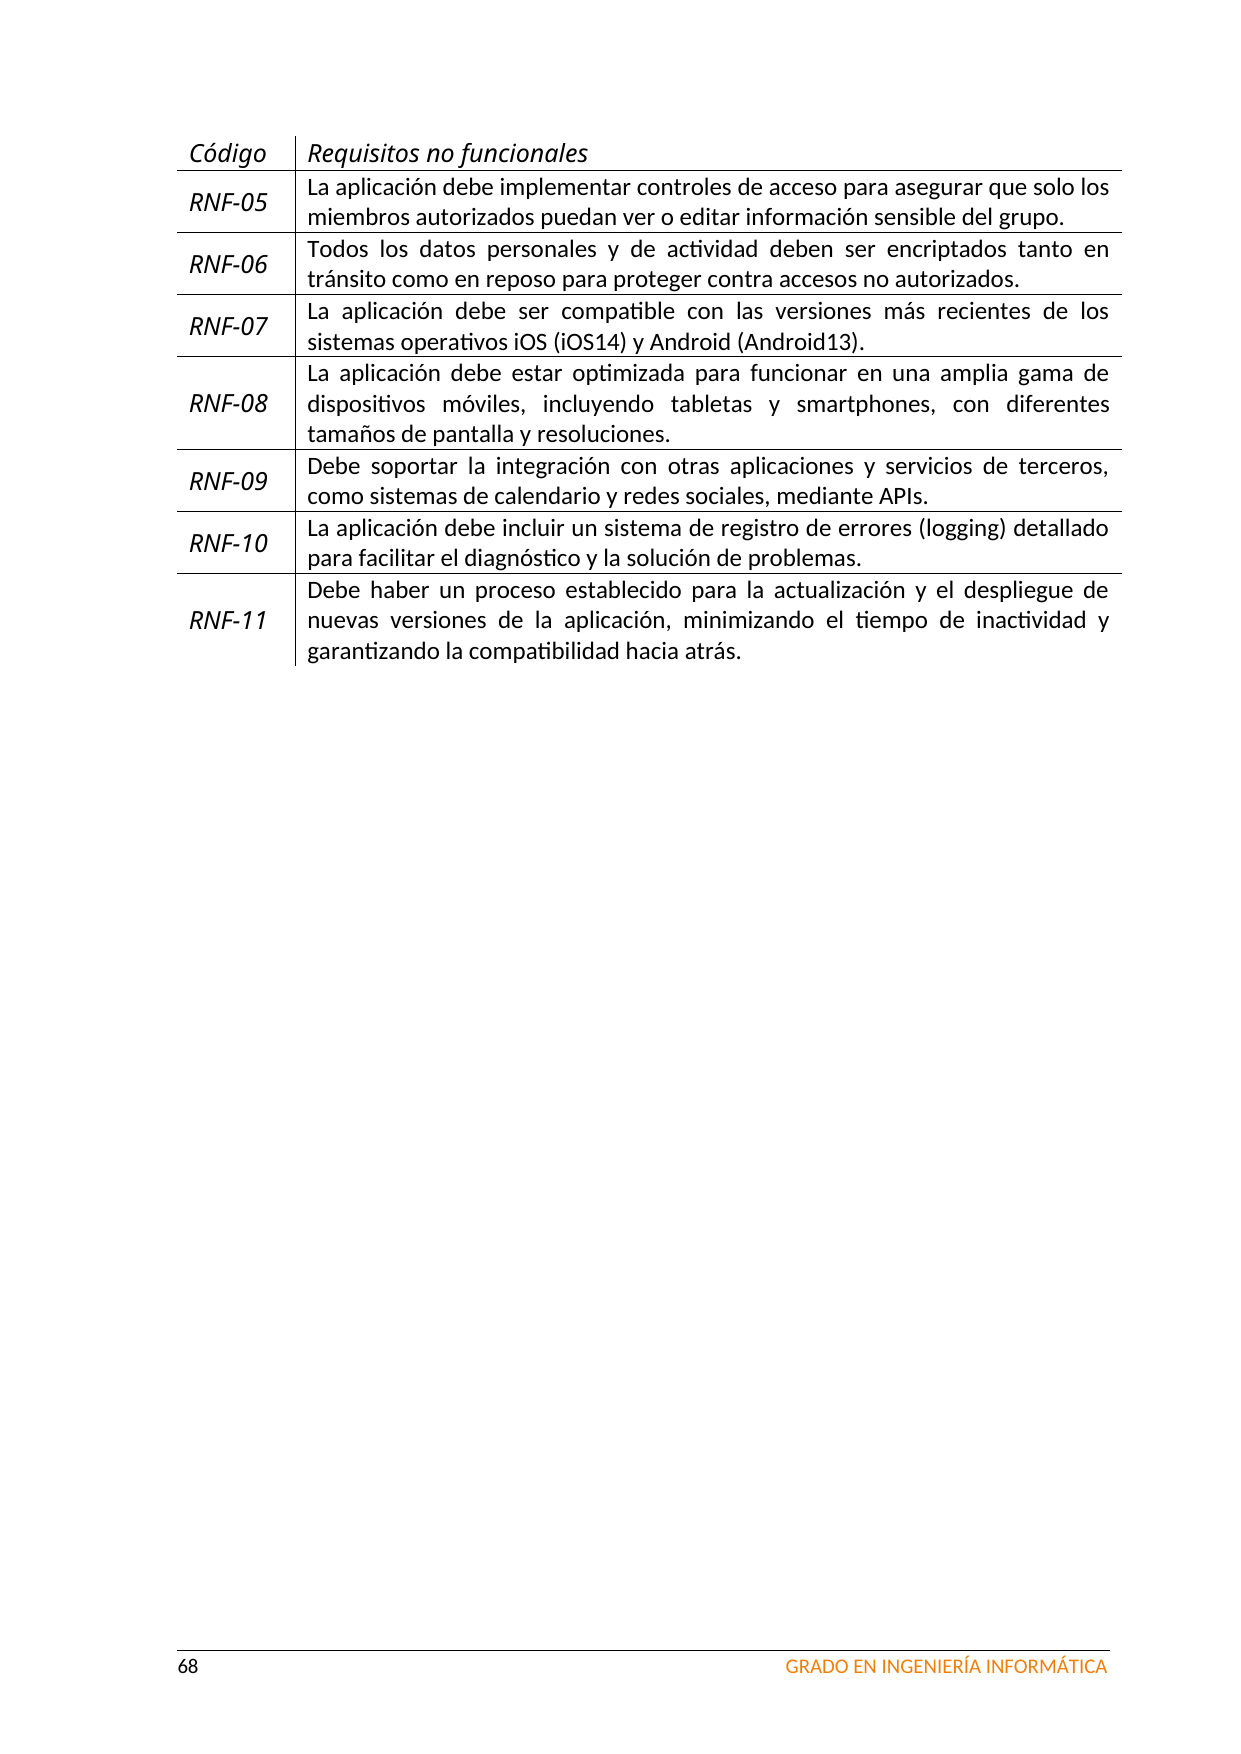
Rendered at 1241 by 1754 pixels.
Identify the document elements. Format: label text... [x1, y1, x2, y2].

table_cell La aplicación debe implementar controles de acceso para asegurar que solo los miembros autorizados puedan ver o editar información sensible del grupo. [296, 171, 1122, 232]
table_cell RNF-07 [177, 295, 295, 356]
table_cell La aplicación debe ser compatible con las versiones más recientes de los sistemas operativos iOS (iOS14) y Android (Android13). [296, 295, 1122, 356]
table_cell RNF-10 [177, 512, 295, 573]
table_header Código [177, 136, 295, 170]
table_cell Debe soportar la integración con otras aplicaciones y servicios de terceros, como sistemas de calendario y redes sociales, mediante APIs. [296, 450, 1122, 511]
table_cell Todos los datos personales y de actividad deben ser encriptados tanto en tránsito como en reposo para proteger contra accesos no autorizados. [296, 233, 1122, 294]
table_header Requisitos no funcionales [296, 136, 1122, 170]
table_cell RNF-08 [177, 357, 295, 449]
table_cell RNF-05 [177, 171, 295, 232]
table_cell Debe haber un proceso establecido para la actualización y el despliegue de nuevas versiones de la aplicación, minimizando el tiempo de inactividad y garantizando la compatibilidad hacia atrás. [296, 574, 1122, 666]
table_cell La aplicación debe estar optimizada para funcionar en una amplia gama de dispositivos móviles, incluyendo tabletas y smartphones, con diferentes tamaños de pantalla y resoluciones. [296, 357, 1122, 449]
table_cell La aplicación debe incluir un sistema de registro de errores (logging) detallado para facilitar el diagnóstico y la solución de problemas. [296, 512, 1122, 573]
table_cell RNF-11 [177, 574, 295, 666]
table_cell RNF-06 [177, 233, 295, 294]
table_cell RNF-09 [177, 450, 295, 511]
